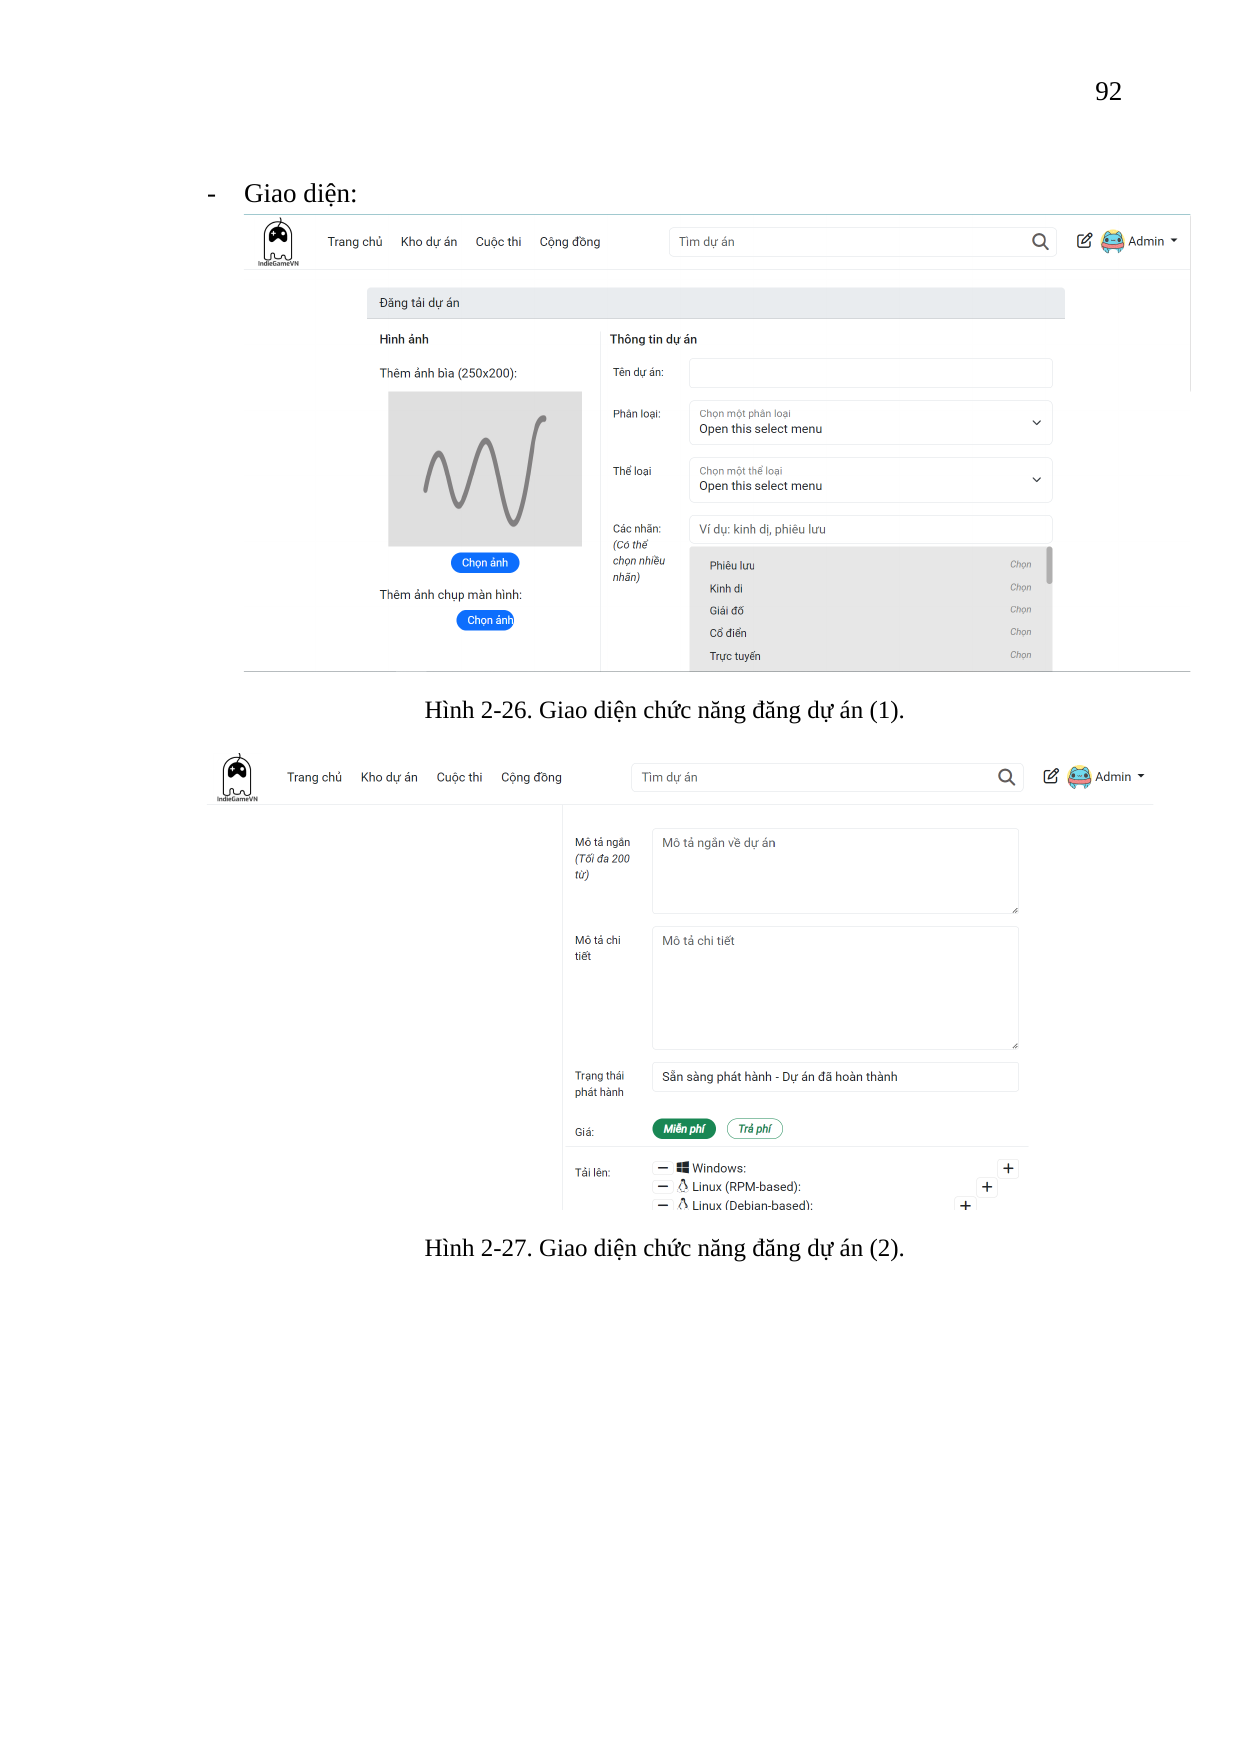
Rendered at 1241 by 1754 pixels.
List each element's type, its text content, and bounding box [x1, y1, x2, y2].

text Hình 2-26. Giao diện chức năng đăng dự án (1). [207, 695, 1122, 724]
text Hình 2-27. Giao diện chức năng đăng dự án (2). [207, 1233, 1122, 1261]
picture [243, 214, 1191, 672]
picture [206, 750, 1154, 1210]
